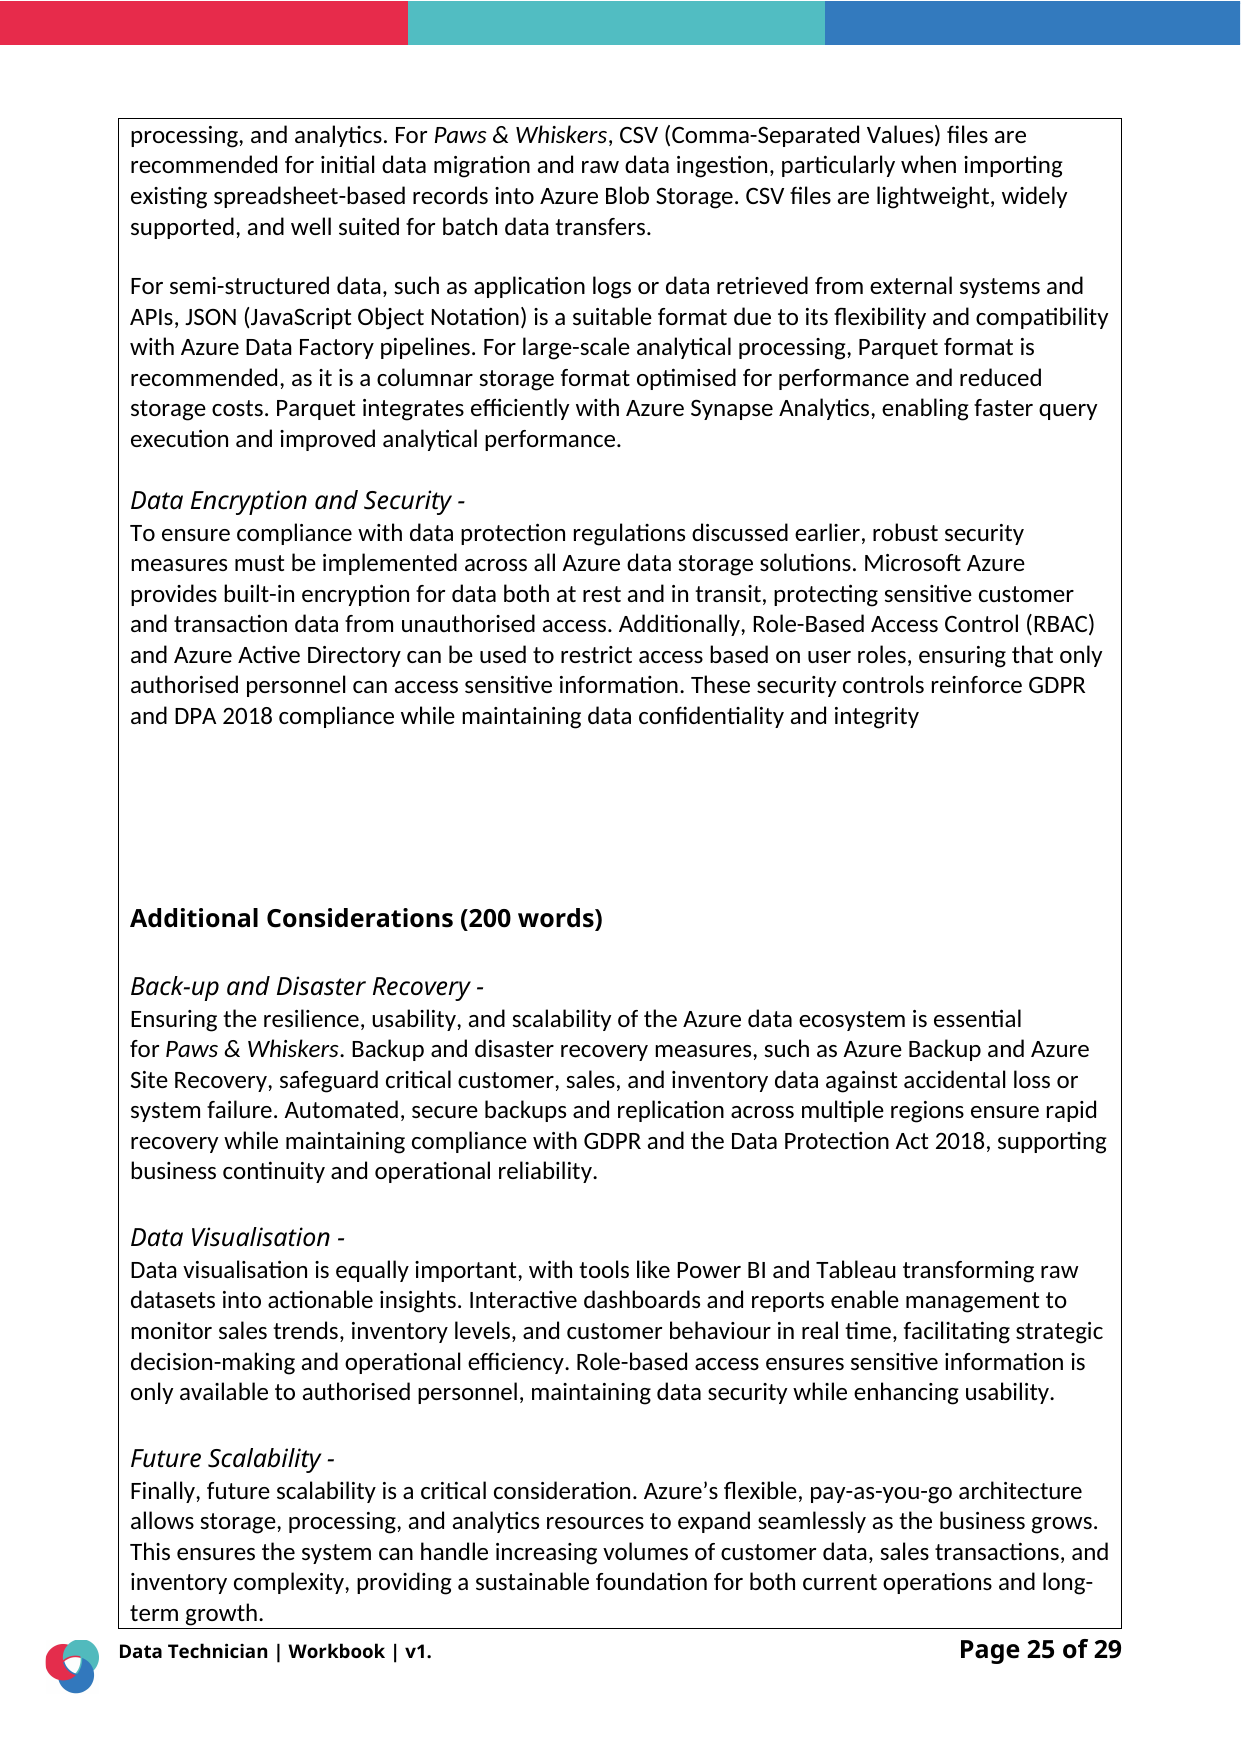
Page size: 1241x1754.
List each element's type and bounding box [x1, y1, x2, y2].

picture [45, 1640, 100, 1694]
table_header [119, 119, 1121, 1627]
